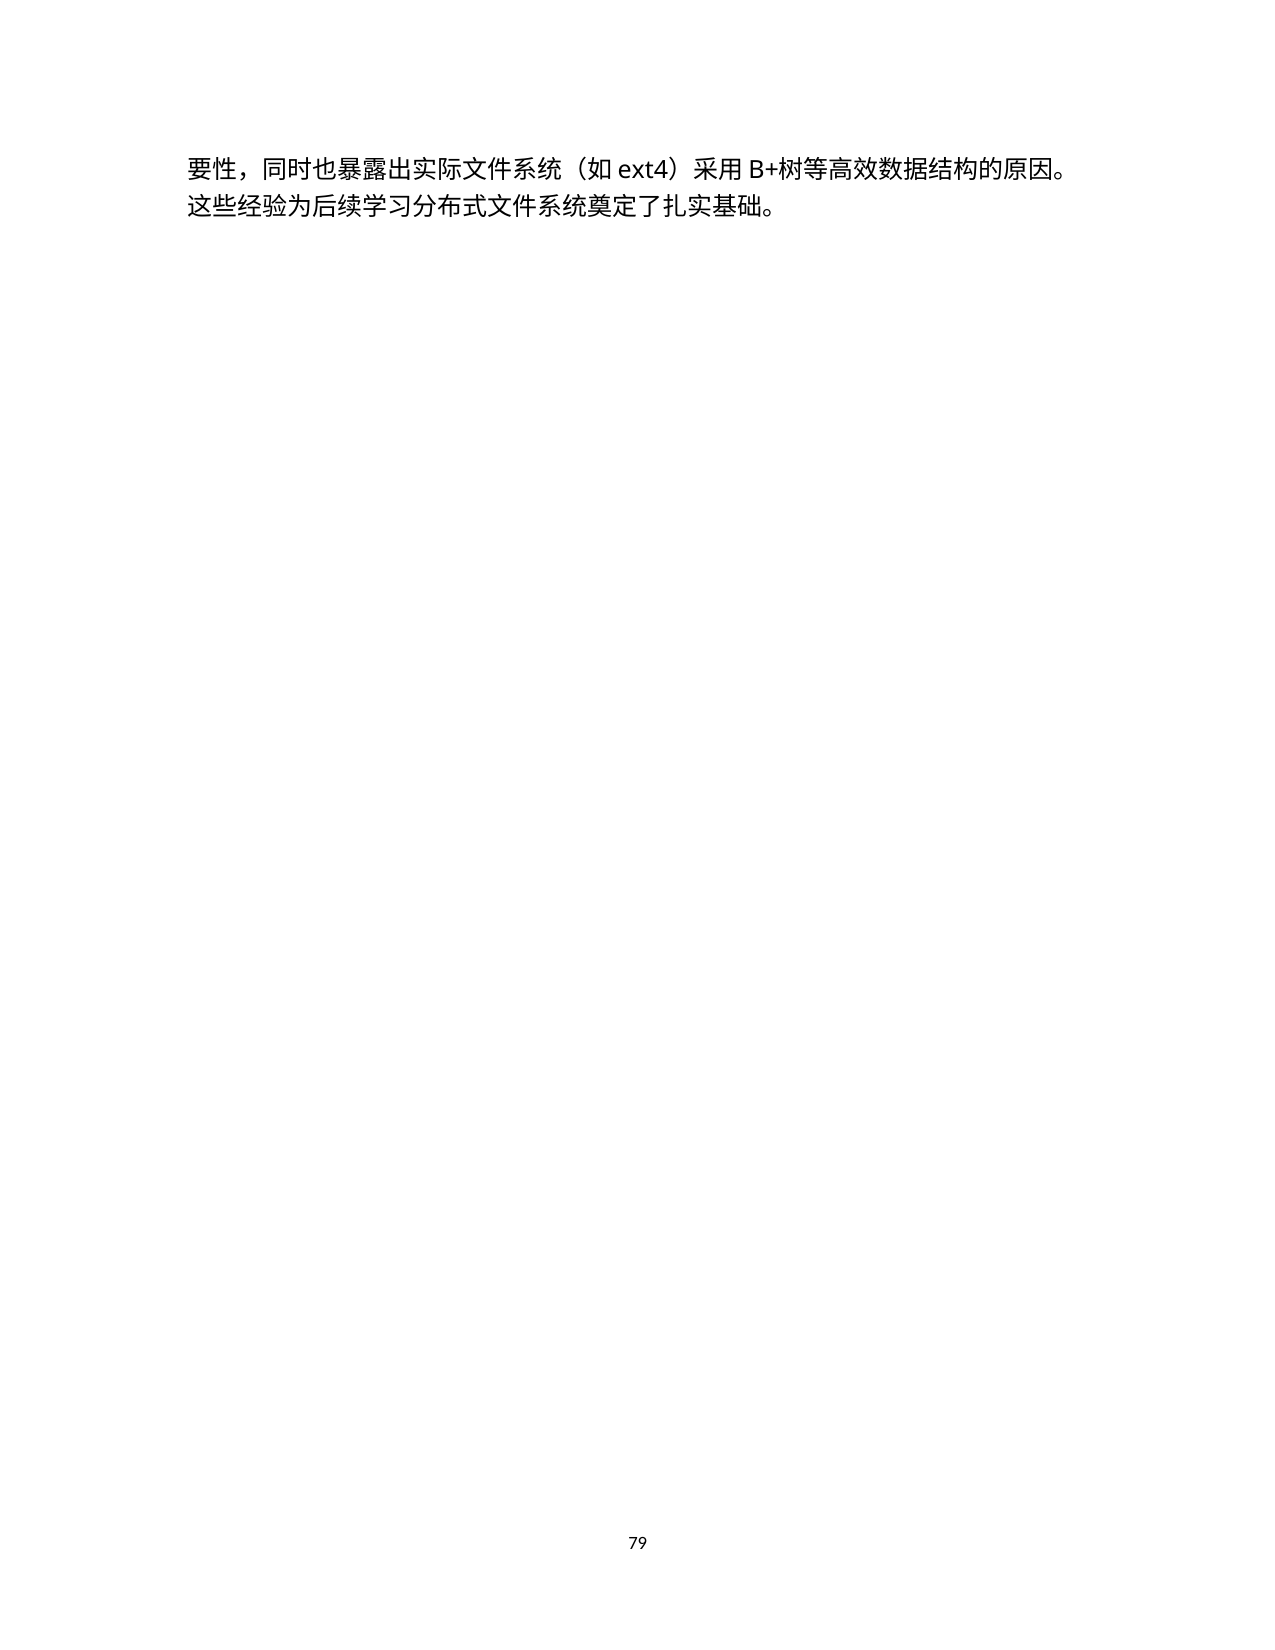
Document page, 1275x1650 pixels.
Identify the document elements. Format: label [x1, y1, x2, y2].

text [187, 150, 1087, 222]
